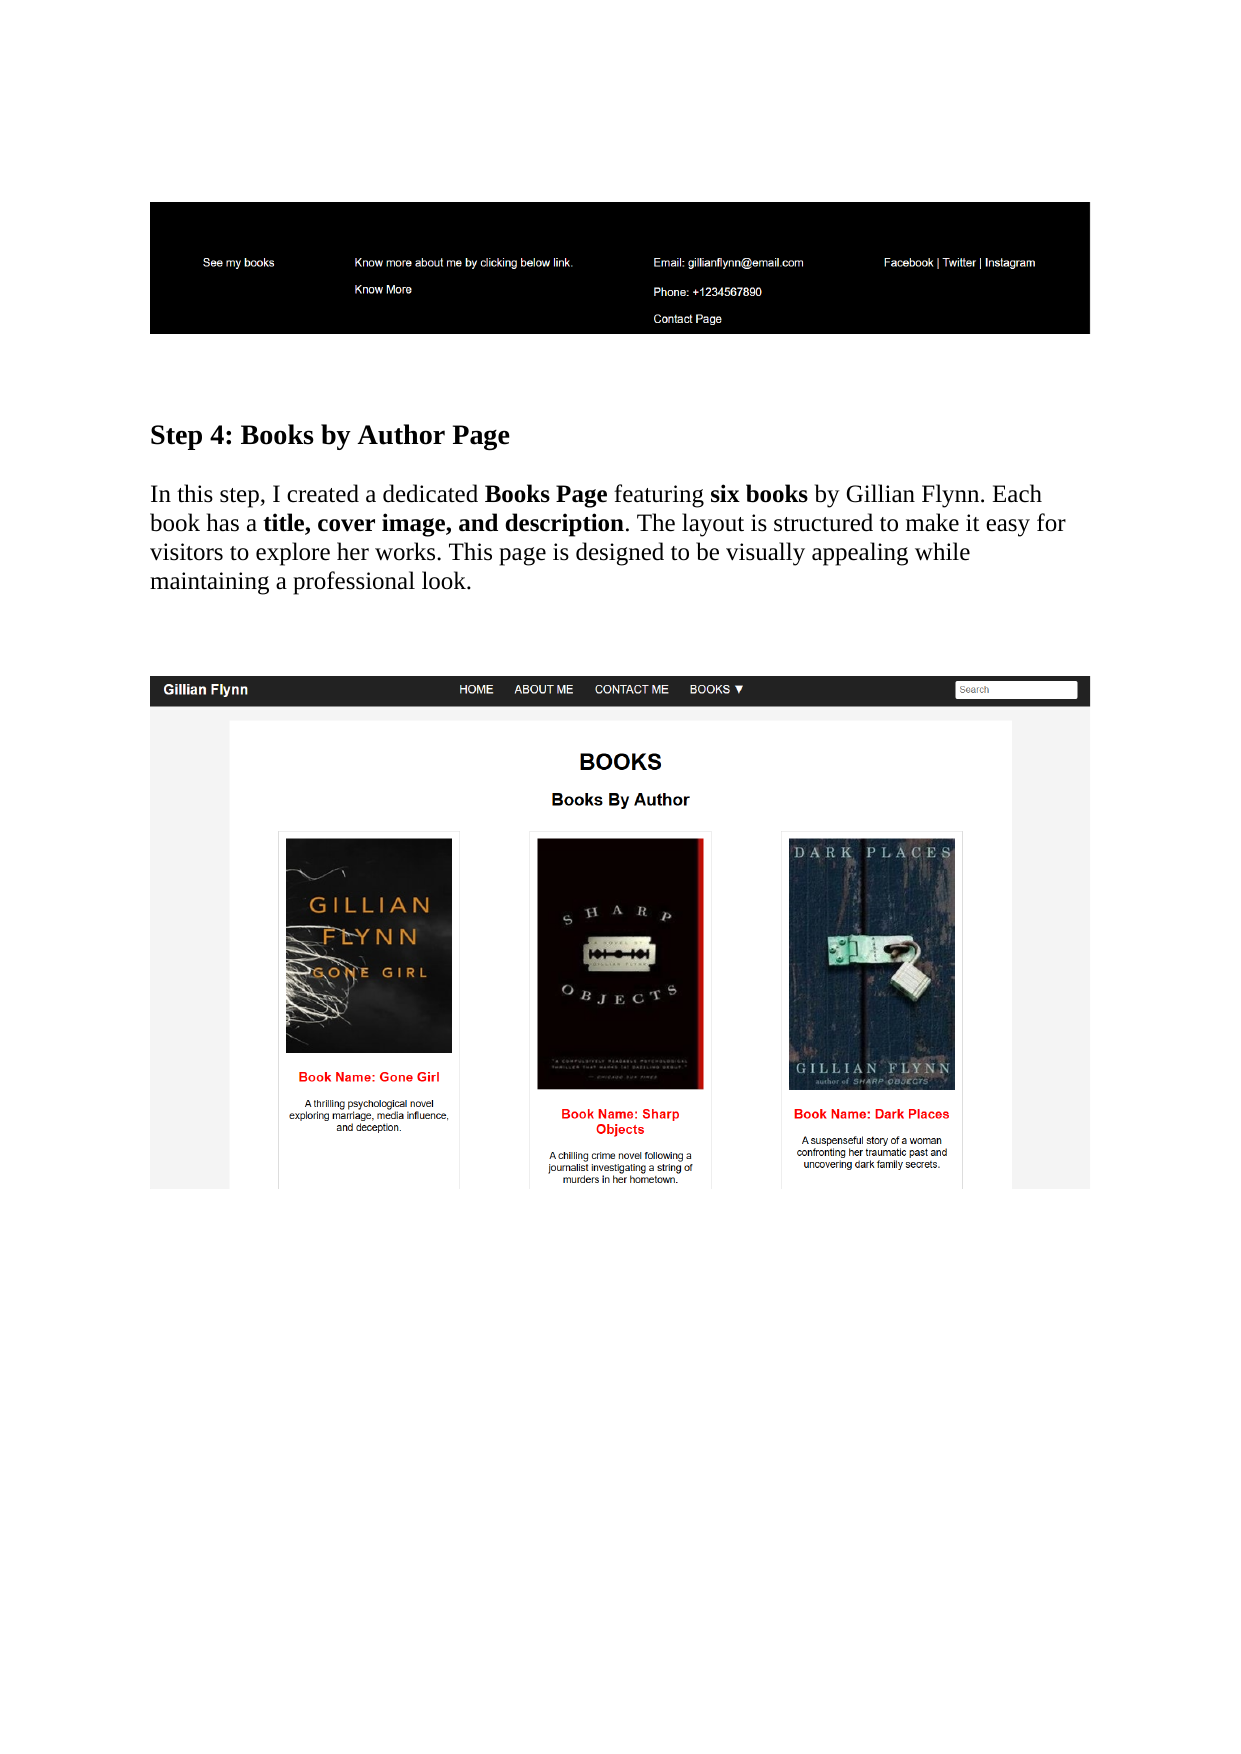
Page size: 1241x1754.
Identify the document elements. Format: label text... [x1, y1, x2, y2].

text In this step, I created a dedicated Books Page featuring six books by Gillian Flynn. Each book has a title, cover image, and description. The layout is structured to make it easy for visitors to explore her works. This page is designed to be visually appealing while maintaining a professional look. [150, 479, 1090, 594]
text Step 4: Books by Author Page [150, 418, 1090, 450]
picture [150, 676, 1091, 1189]
picture [150, 202, 1091, 334]
